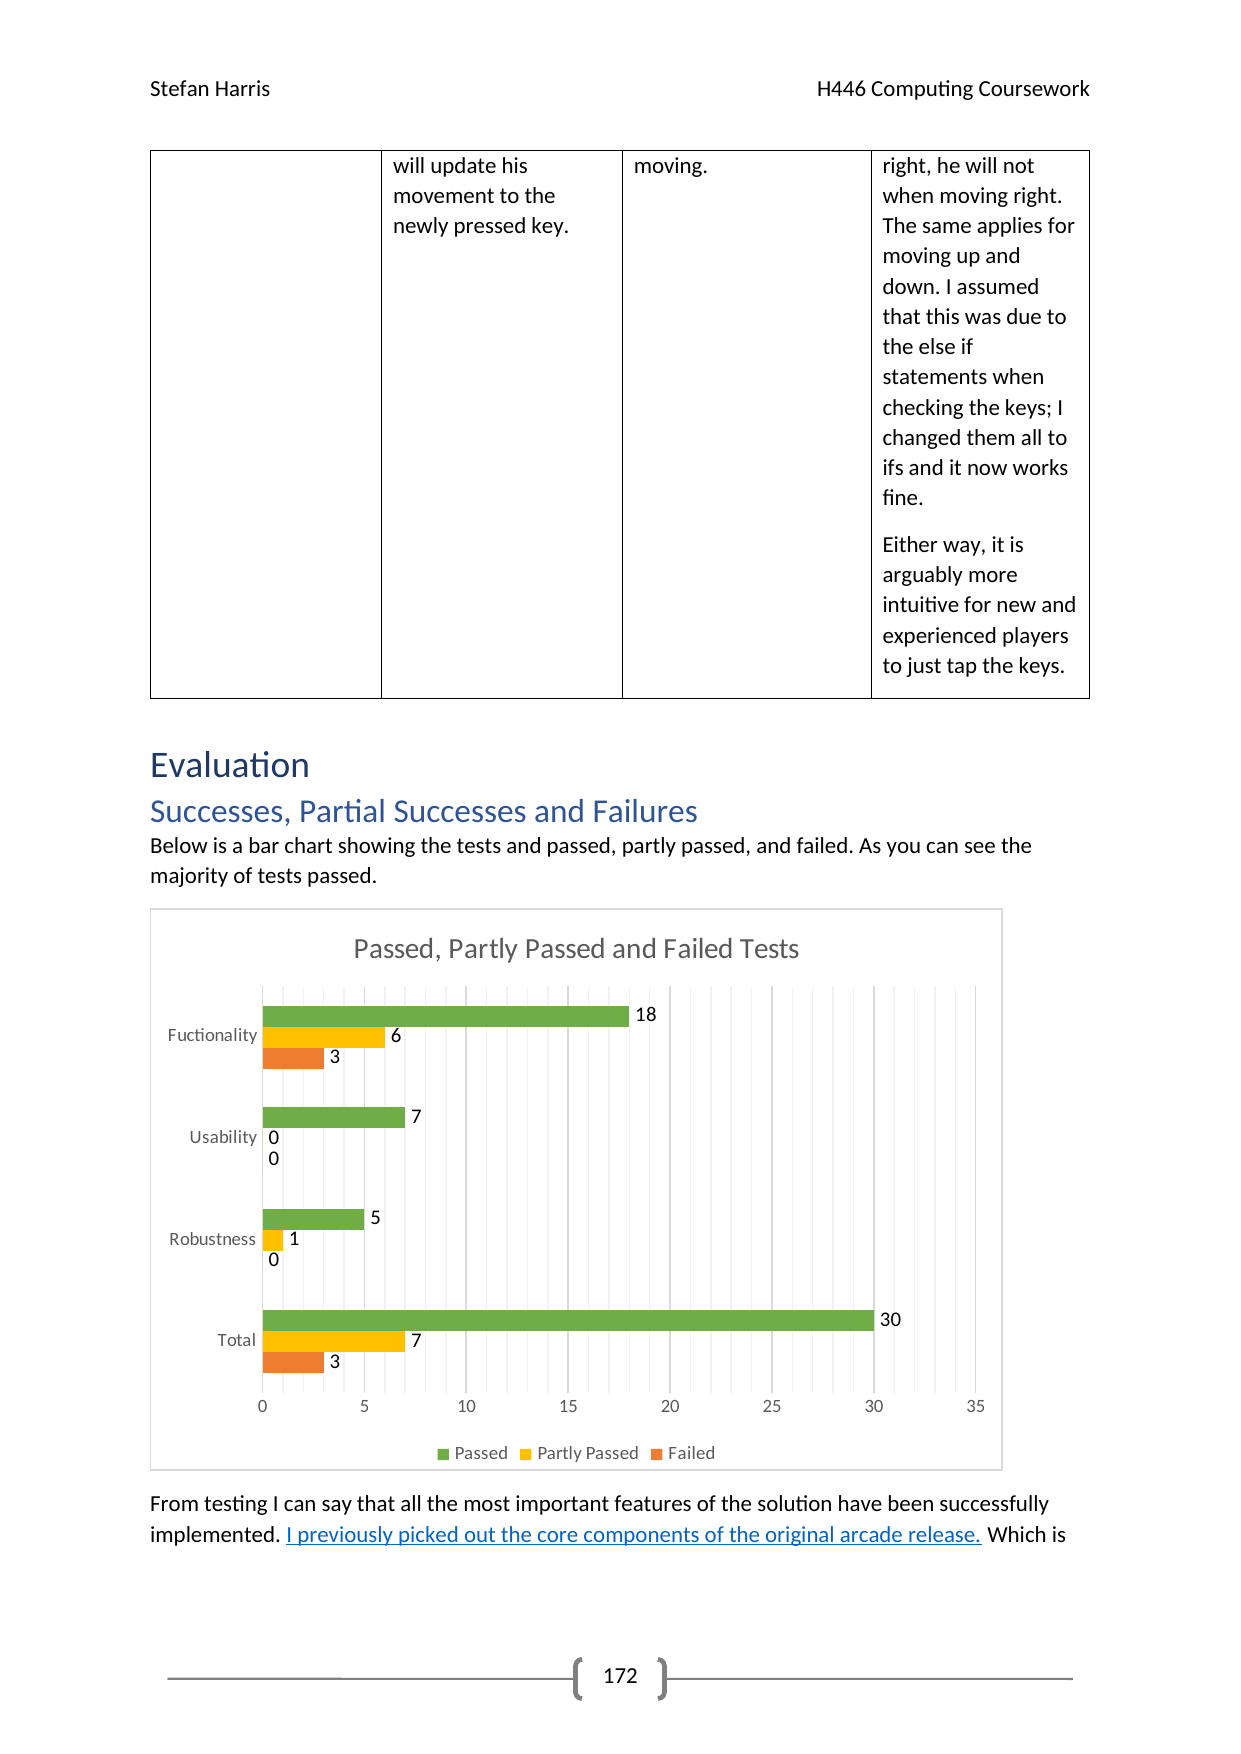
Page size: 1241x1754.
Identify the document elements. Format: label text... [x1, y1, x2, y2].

subtitle Evaluation [150, 741, 1090, 786]
text Below is a bar chart showing the tests and passed, partly passed, and failed. As you can see the majority of tests passed. [150, 831, 1090, 889]
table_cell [872, 151, 1089, 698]
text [150, 1489, 1090, 1548]
subtitle Successes, Partial Successes and Failures [150, 791, 1090, 831]
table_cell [382, 151, 622, 698]
table_cell 6 [151, 151, 381, 698]
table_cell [623, 151, 871, 698]
